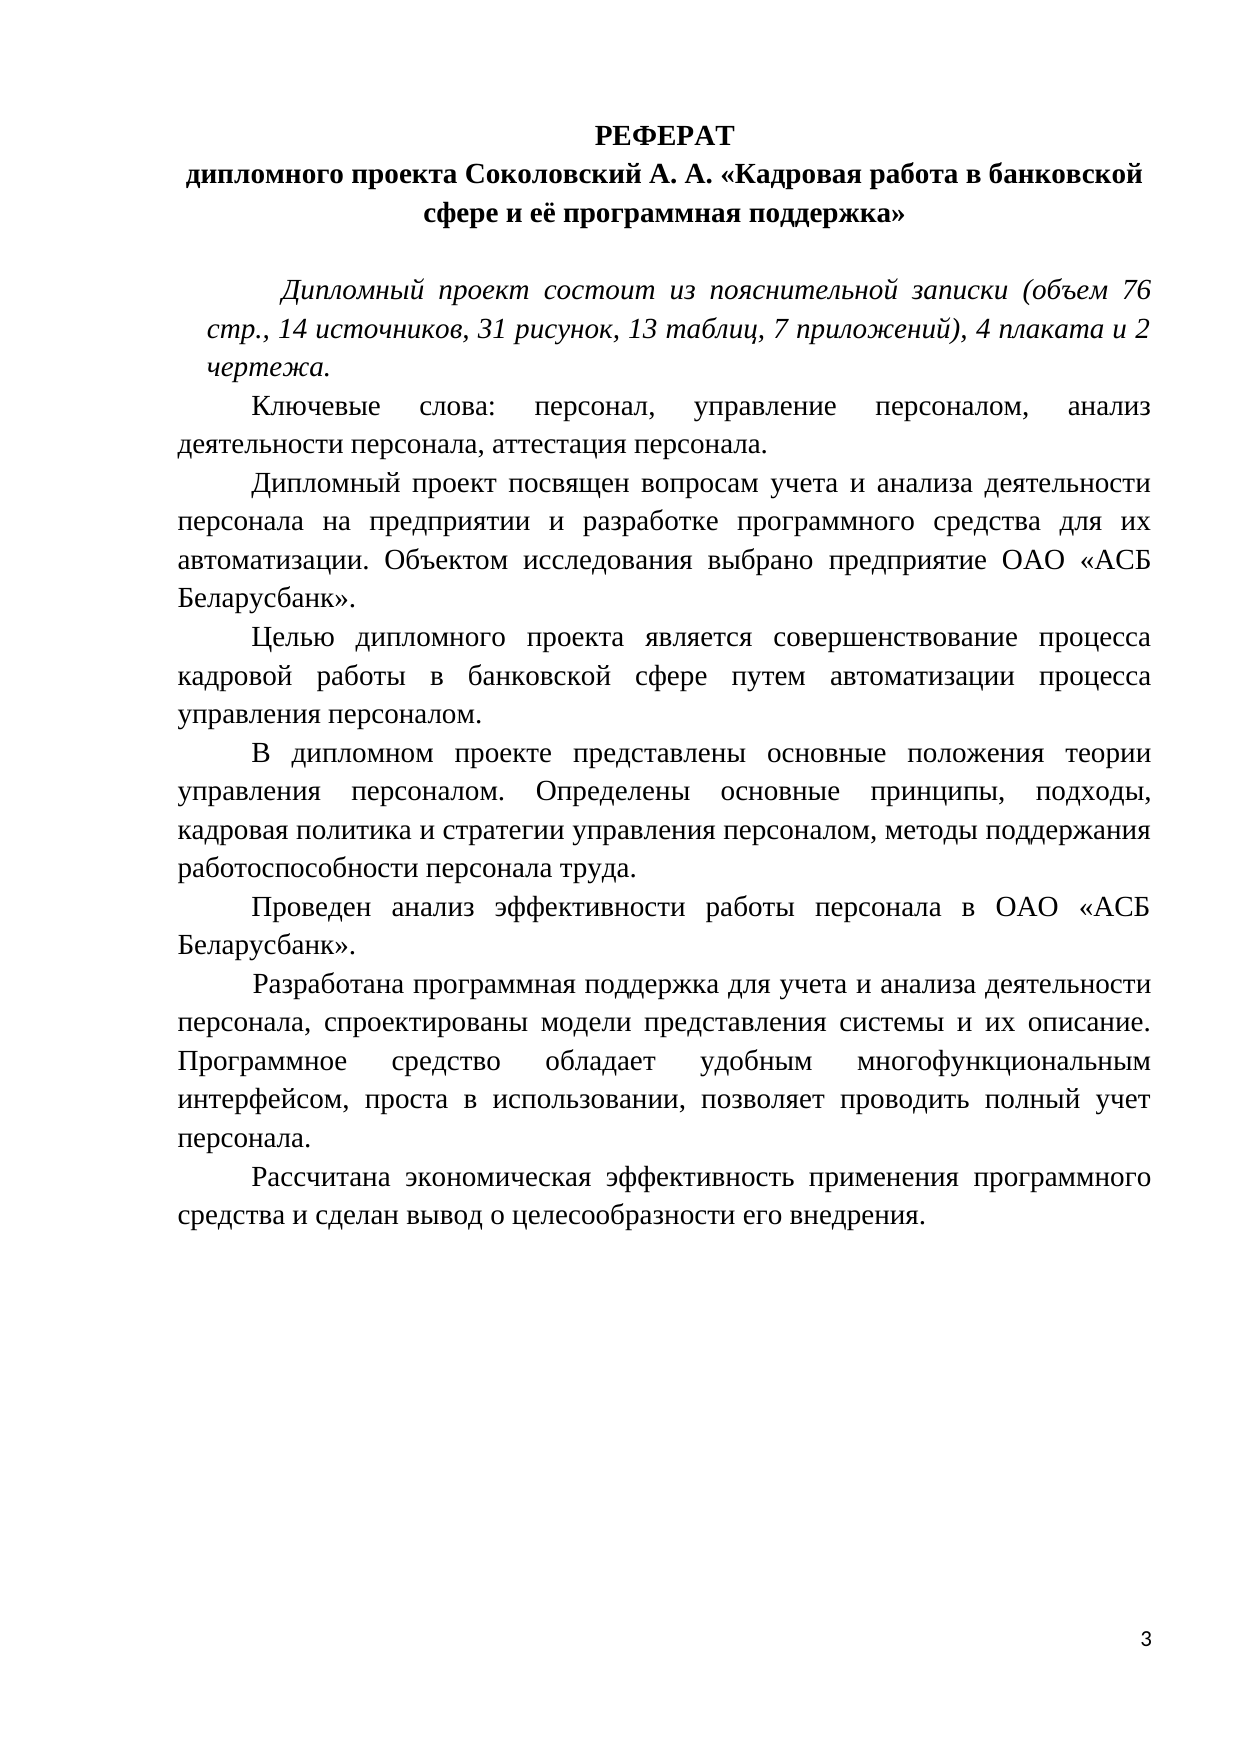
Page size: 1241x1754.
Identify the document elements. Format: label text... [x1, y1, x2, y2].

text Дипломный проект состоит из пояснительной записки (объем 76 стр., 14 источников, 31 рисунок, 13 таблиц, 7 приложений), 4 плаката и 2 чертежа. [207, 272, 1152, 383]
text Разработана программная поддержка для учета и анализа деятельности персонала, спроектированы модели представления системы и их описание. Программное средство обладает удобным многофункциональным интерфейсом, проста в использовании, позволяет проводить полный учет персонала. [177, 966, 1152, 1154]
text Рассчитана экономическая эффективность применения программного средства и сделан вывод о целесообразности его внедрения. [177, 1159, 1152, 1231]
text дипломного проекта Соколовский А. А. «Кадровая работа в банковской сфере и её программная поддержка» [177, 157, 1152, 229]
text В дипломном проекте представлены основные положения теории управления персоналом. Определены основные принципы, подходы, кадровая политика и стратегии управления персоналом, методы поддержания работоспособности персонала труда. [177, 735, 1152, 884]
text Проведен анализ эффективности работы персонала в ОАО «АСБ Беларусбанк». [177, 889, 1152, 961]
text Целью дипломного проекта является совершенствование процесса кадровой работы в банковской сфере путем автоматизации процесса управления персоналом. [177, 619, 1152, 730]
text Дипломный проект посвящен вопросам учета и анализа деятельности персонала на предприятии и разработке программного средства для их автоматизации. Объектом исследования выбрано предприятие ОАО «АСБ Беларусбанк». [177, 465, 1152, 614]
text Ключевые слова: персонал, управление персоналом, анализ деятельности персонала, аттестация персонала. [177, 388, 1152, 460]
text РЕФЕРАТ [177, 118, 1152, 152]
